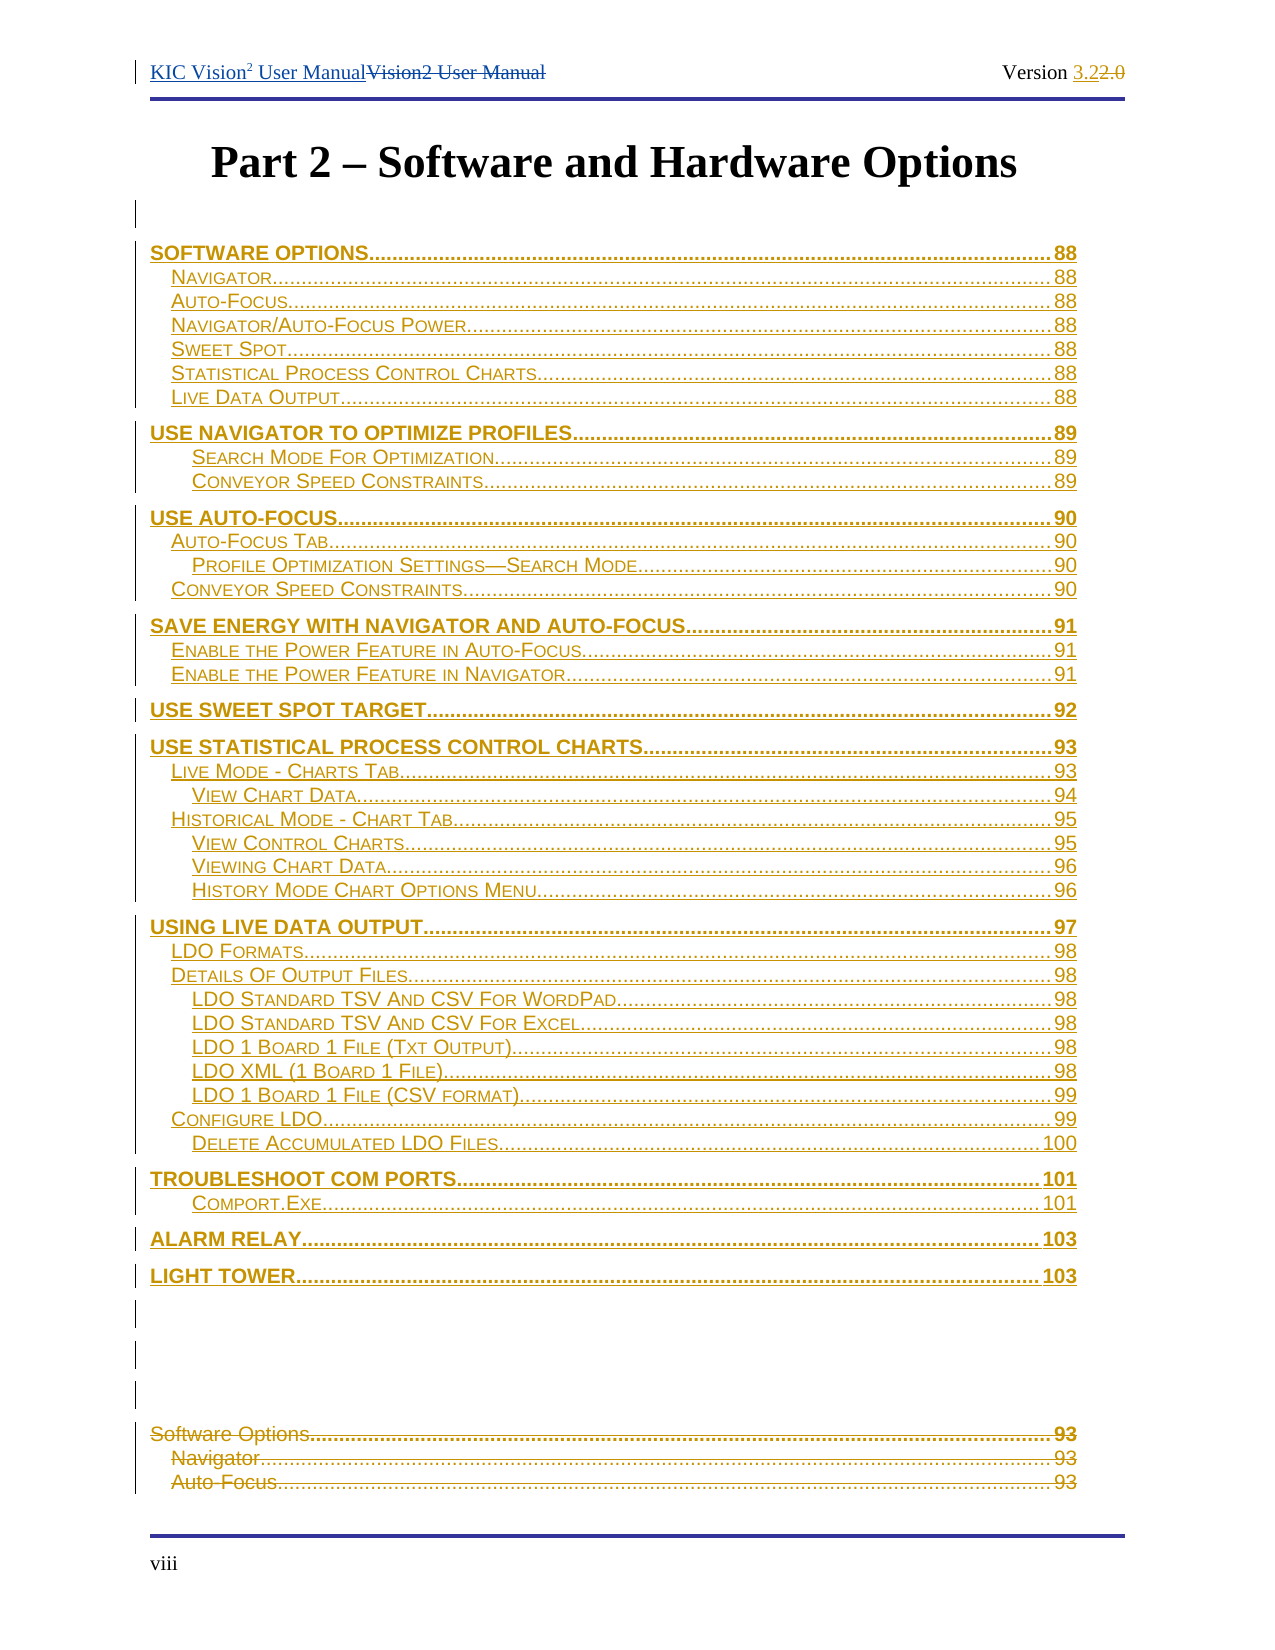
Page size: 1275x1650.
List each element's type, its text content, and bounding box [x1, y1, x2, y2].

text Part 2 – Software and Hardware Options [150, 135, 1078, 188]
